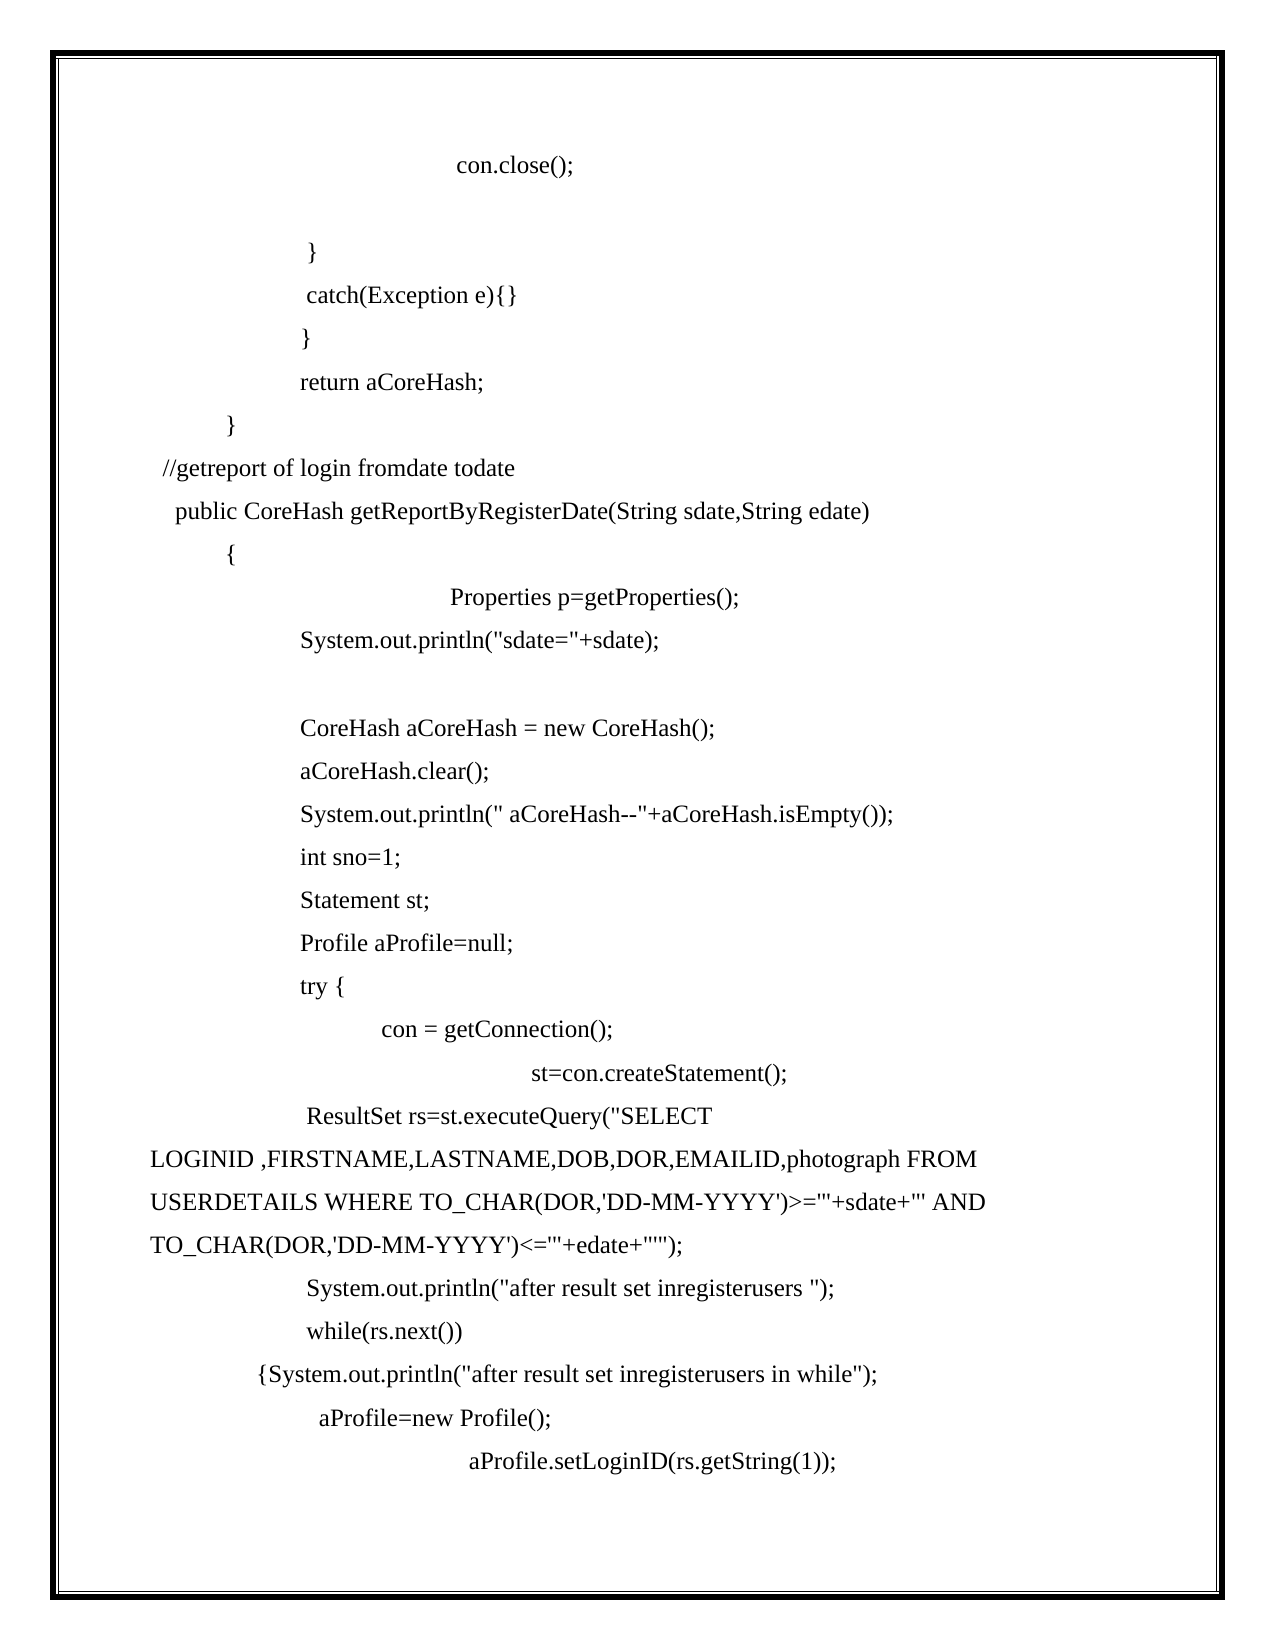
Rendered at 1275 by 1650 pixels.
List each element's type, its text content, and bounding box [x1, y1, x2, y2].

text System.out.println("after result set inregisterusers "); [150, 1273, 1125, 1302]
text CoreHash aCoreHash = new CoreHash(); [150, 713, 1125, 741]
text //getreport of login fromdate todate [150, 453, 1125, 482]
text int sno=1; [150, 842, 1125, 871]
text } [150, 237, 1125, 266]
text con = getConnection(); [150, 1014, 1125, 1043]
text con.close(); [150, 150, 1125, 179]
text st=con.createStatement(); [150, 1058, 1125, 1086]
text try { [150, 971, 1125, 1000]
text catch(Exception e){} [150, 280, 1125, 309]
text } [150, 323, 1125, 352]
text return aCoreHash; [150, 367, 1125, 395]
text ResultSet rs=st.executeQuery("SELECT LOGINID ,FIRSTNAME,LASTNAME,DOB,DOR,EMAILID,photograph FROM USERDETAILS WHERE TO_CHAR(DOR,'DD-MM-YYYY')>='"+sdate+"' AND TO_CHAR(DOR,'DD-MM-YYYY')<='"+edate+"'"); [150, 1101, 1125, 1259]
text Profile aProfile=null; [150, 928, 1125, 957]
text aCoreHash.clear(); [150, 756, 1125, 784]
text } [150, 410, 1125, 438]
text { [150, 539, 1125, 568]
text System.out.println(" aCoreHash--"+aCoreHash.isEmpty()); [150, 799, 1125, 828]
text public CoreHash getReportByRegisterDate(String sdate,String edate) [150, 496, 1125, 525]
text Statement st; [150, 885, 1125, 914]
text while(rs.next()) [150, 1316, 1125, 1345]
text System.out.println("sdate="+sdate); [150, 625, 1125, 654]
text {System.out.println("after result set inregisterusers in while"); [150, 1359, 1125, 1388]
text aProfile.setLoginID(rs.getString(1)); [150, 1446, 1125, 1474]
text aProfile=new Profile(); [150, 1403, 1125, 1431]
text Properties p=getProperties(); [150, 582, 1125, 611]
